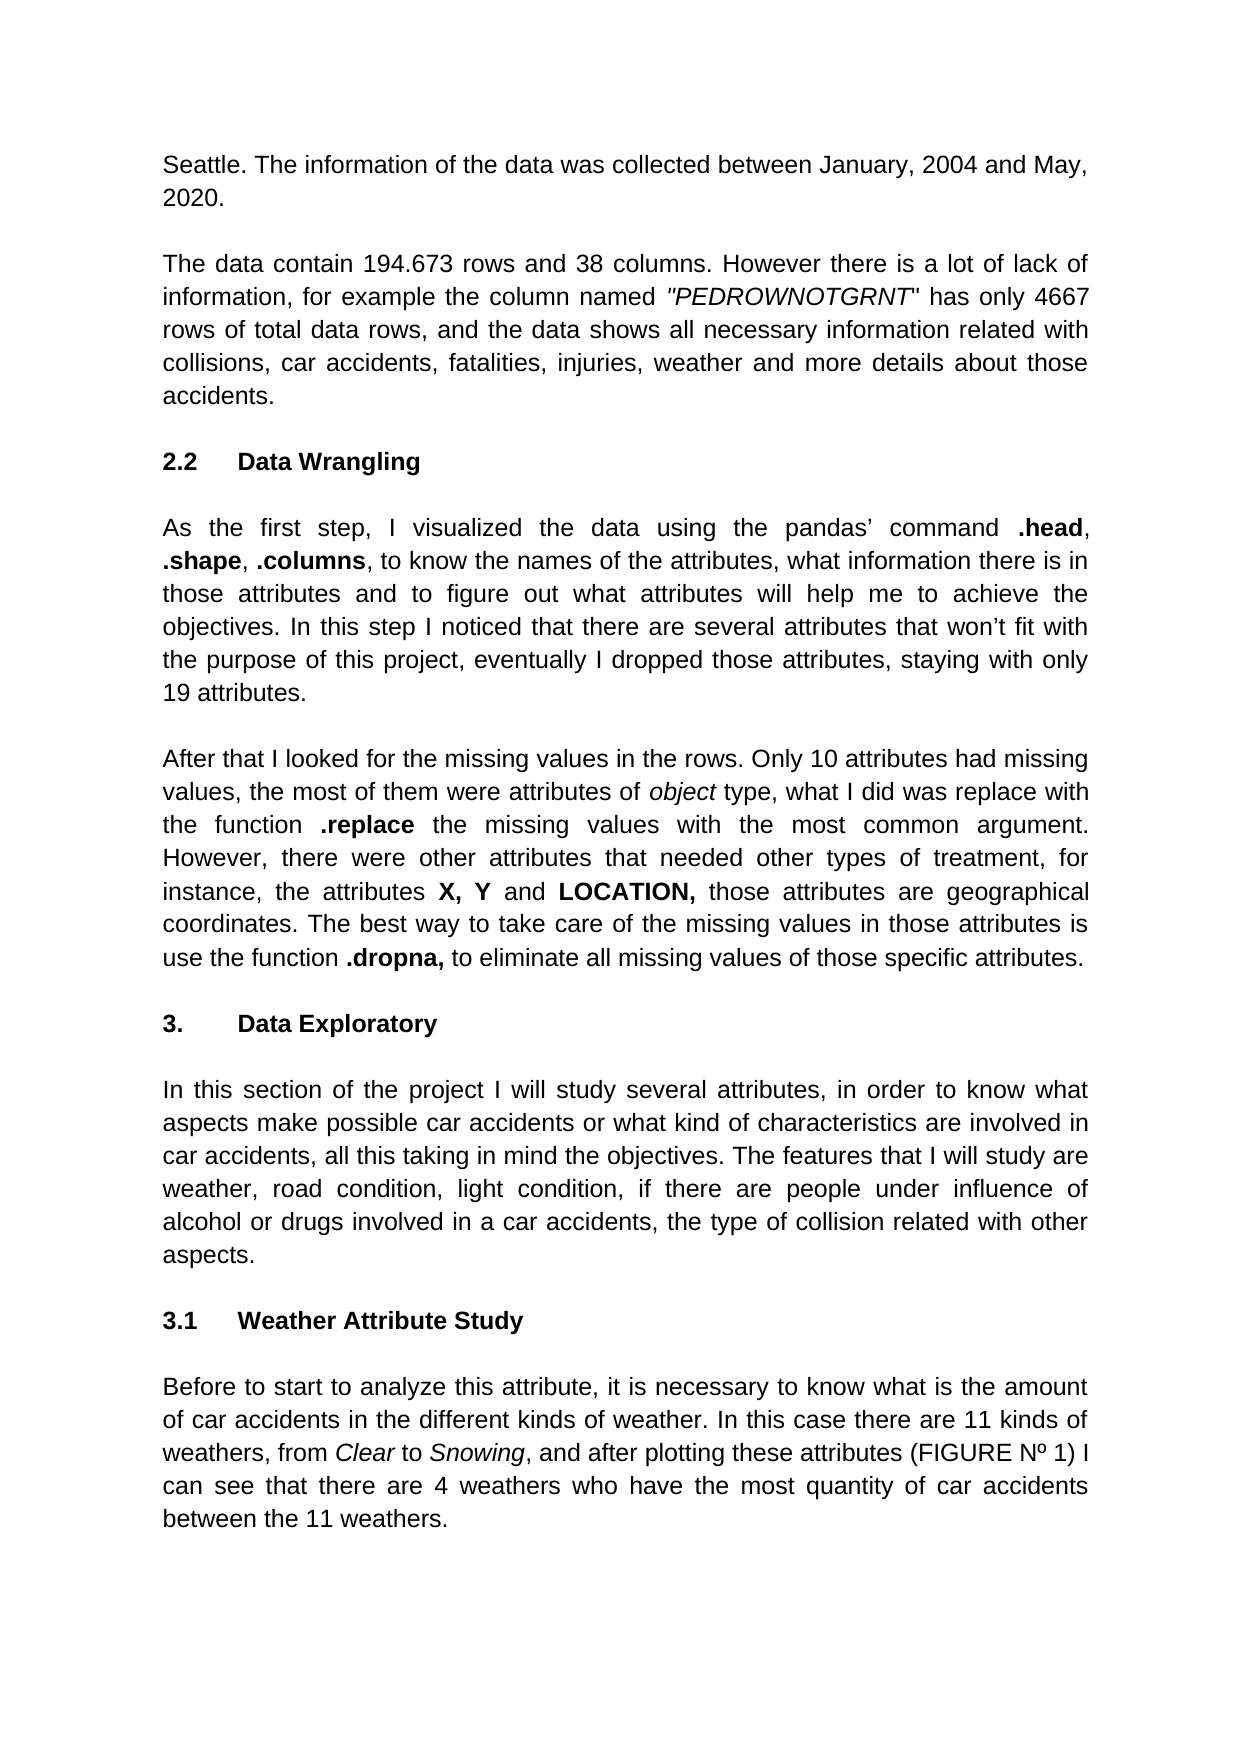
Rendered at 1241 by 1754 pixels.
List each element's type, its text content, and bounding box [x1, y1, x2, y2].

text 3. Data Exploratory [162, 1008, 1090, 1037]
text As the first step, I visualized the data using the pandas’ command .head, .shape, .columns, to know the names of the attributes, what information there is in those attributes and to figure out what attributes will help me to achieve the objectives. In this step I noticed that there are several attributes that won’t fit with the purpose of this project, eventually I dropped those attributes, staying with only 19 attributes. [162, 513, 1090, 707]
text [162, 150, 1090, 212]
text In this section of the project I will study several attributes, in order to know what aspects make possible car accidents or what kind of characteristics are involved in car accidents, all this taking in mind the objectives. The features that I will study are weather, road condition, light condition, if there are people under influence of alcohol or drugs involved in a car accidents, the type of collision related with other aspects. [162, 1074, 1090, 1268]
text Before to start to analyze this attribute, it is necessary to know what is the amount of car accidents in the different kinds of weather. In this case there are 11 kinds of weathers, from Clear to Snowing, and after plotting these attributes (FIGURE Nº 1) I can see that there are 4 weathers who have the most quantity of car accidents between the 11 weathers. [162, 1372, 1090, 1533]
text 3.1 Weather Attribute Study [162, 1306, 1090, 1334]
text 2.2 Data Wrangling [162, 447, 1090, 476]
text After that I looked for the missing values in the rows. Only 10 attributes had missing values, the most of them were attributes of object type, what I did was replace with the function .replace the missing values with the most common argument. However, there were other attributes that needed other types of treatment, for instance, the attributes X, Y and LOCATION, those attributes are geographical coordinates. The best way to take care of the missing values in those attributes is use the function .dropna, to eliminate all missing values of those specific attributes. [162, 744, 1090, 971]
text The data contain 194.673 rows and 38 columns. However there is a lot of lack of information, for example the column named "PEDROWNOTGRNT" has only 4667 rows of total data rows, and the data shows all necessary information related with collisions, car accidents, fatalities, injuries, weather and more details about those accidents. [162, 249, 1090, 410]
